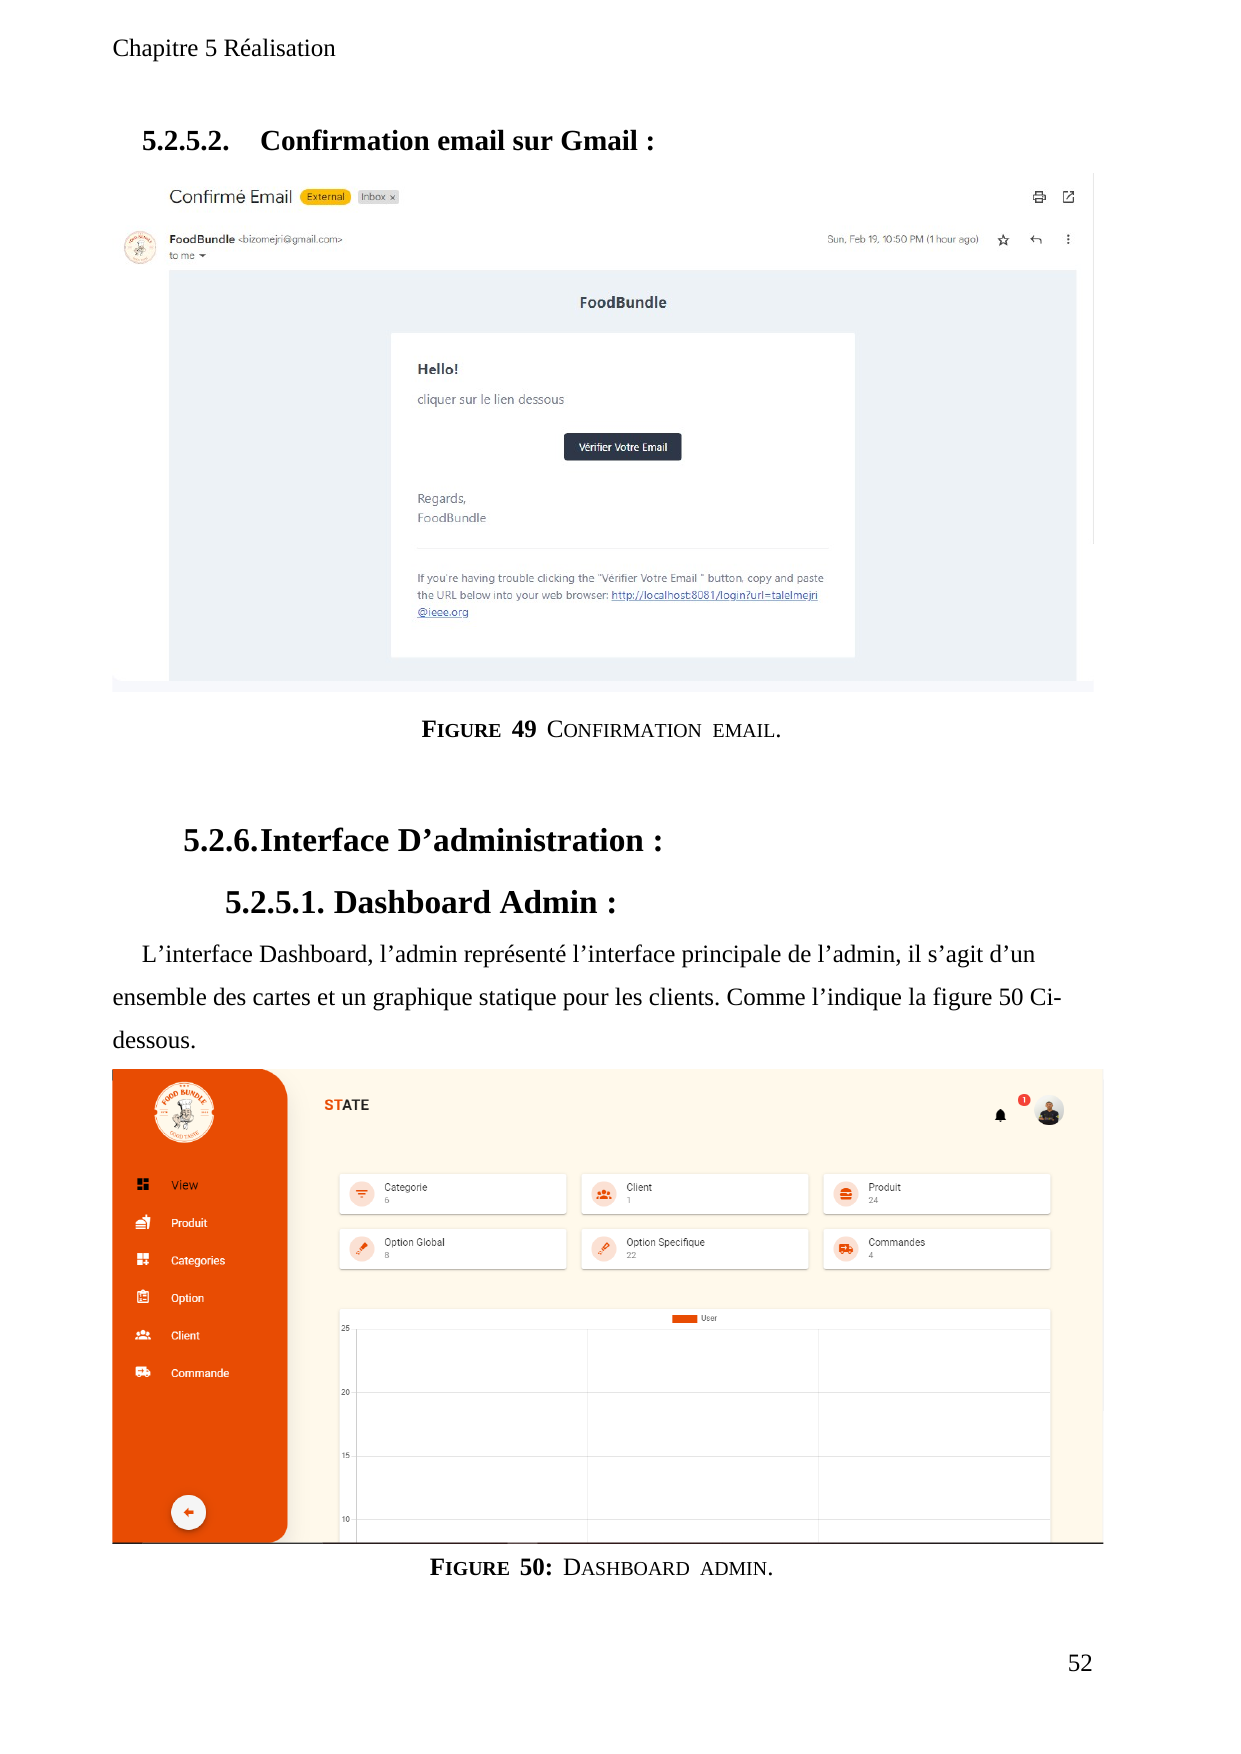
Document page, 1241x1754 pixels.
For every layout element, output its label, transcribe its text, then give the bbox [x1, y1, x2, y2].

text FIGURE 50: DASHBOARD ADMIN. [429, 1552, 1240, 1581]
text L’interface Dashboard, l’admin représenté l’interface principale de l’admin, il s’agit d’un ensemble des cartes et un graphique statique pour les clients. Comme l’indique la figure 50 Ci- dessous. [112, 939, 1064, 1054]
picture [112, 1069, 1104, 1544]
subtitle Interface D’administration : [183, 820, 1240, 859]
text FIGURE 49 CONFIRMATION EMAIL. [421, 191, 1240, 743]
subtitle Confirmation email sur Gmail : [142, 123, 1240, 156]
list Dashboard Admin : [225, 882, 1240, 920]
picture [112, 173, 1094, 692]
